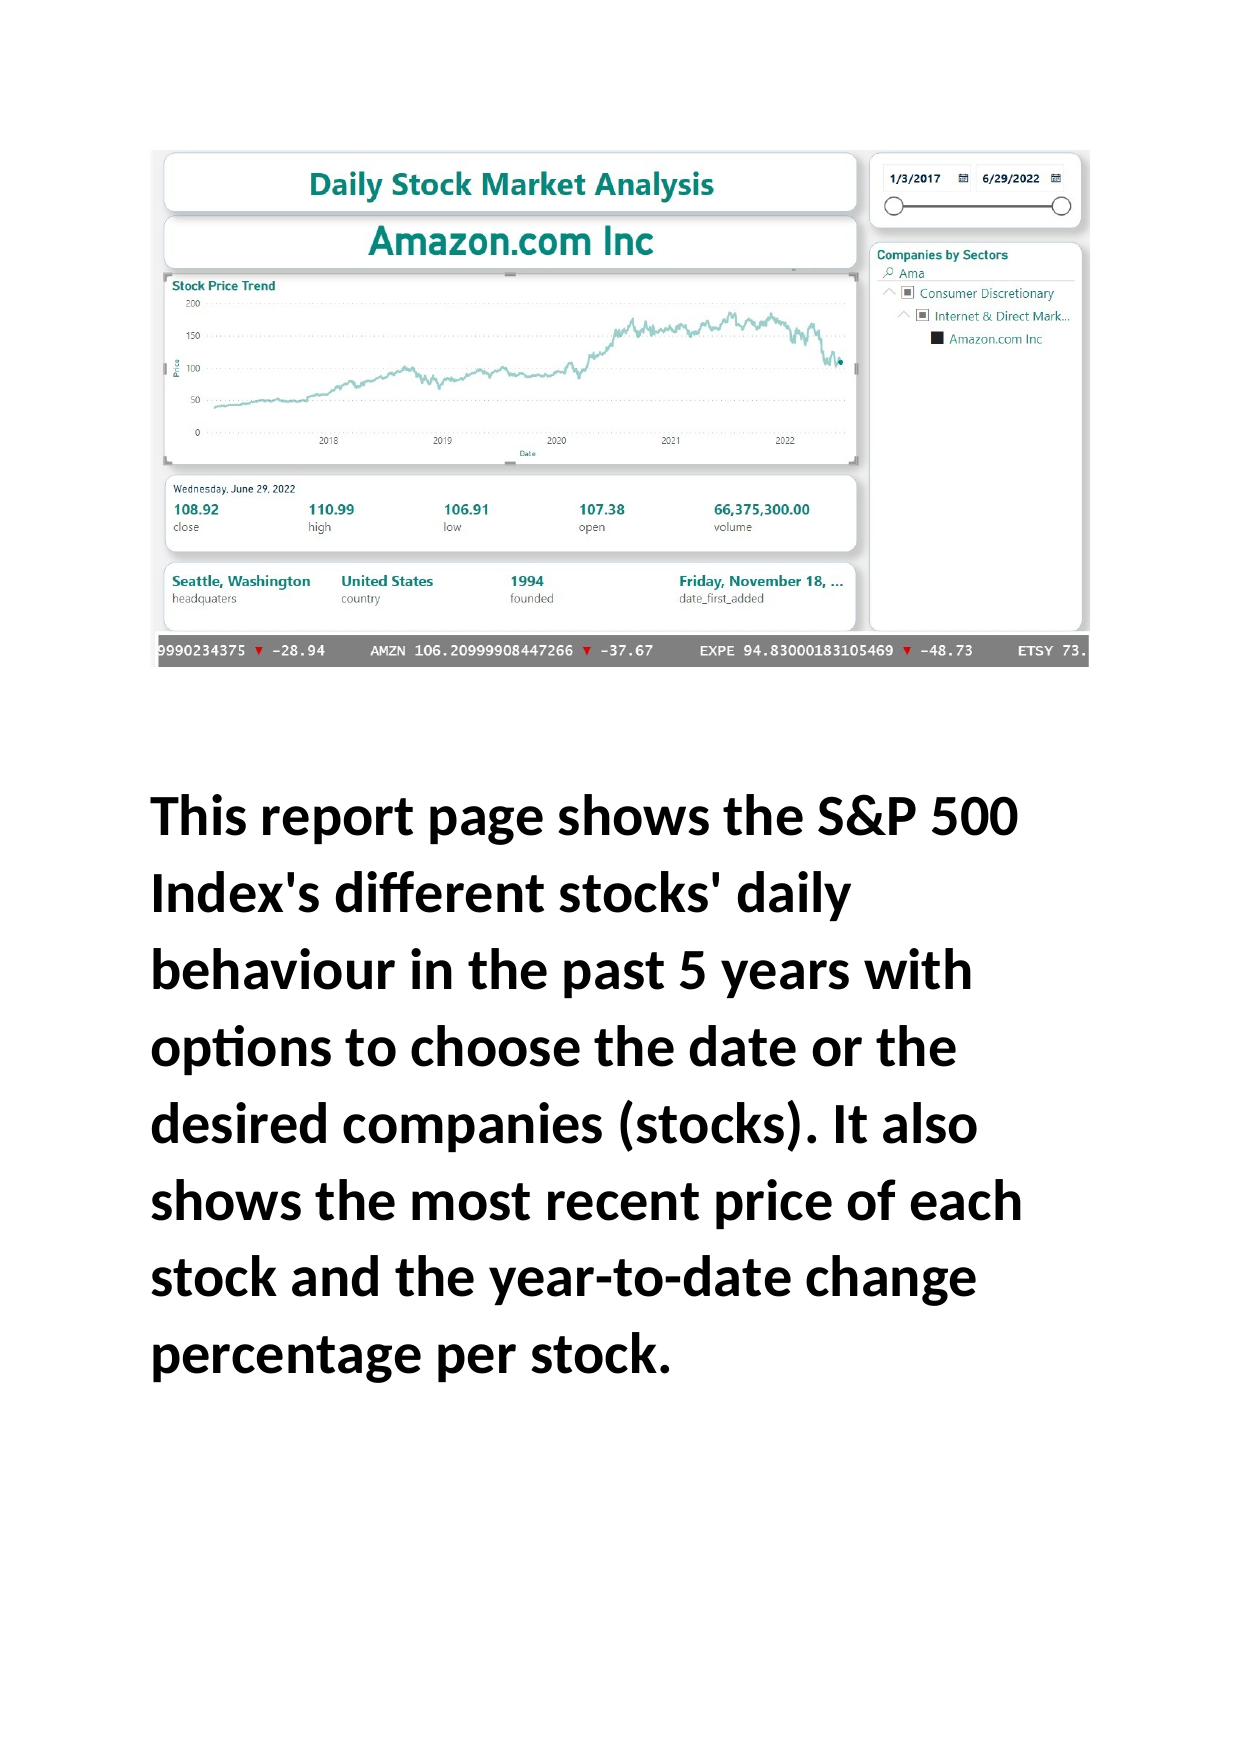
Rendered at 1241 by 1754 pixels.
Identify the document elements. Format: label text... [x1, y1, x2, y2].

text This report page shows the S&P 500 Index's different stocks' daily behaviour in the past 5 years with options to choose the date or the desired companies (stocks). It also shows the most recent price of each stock and the year-to-date change percentage per stock. [150, 779, 1090, 1388]
picture [150, 150, 1091, 667]
